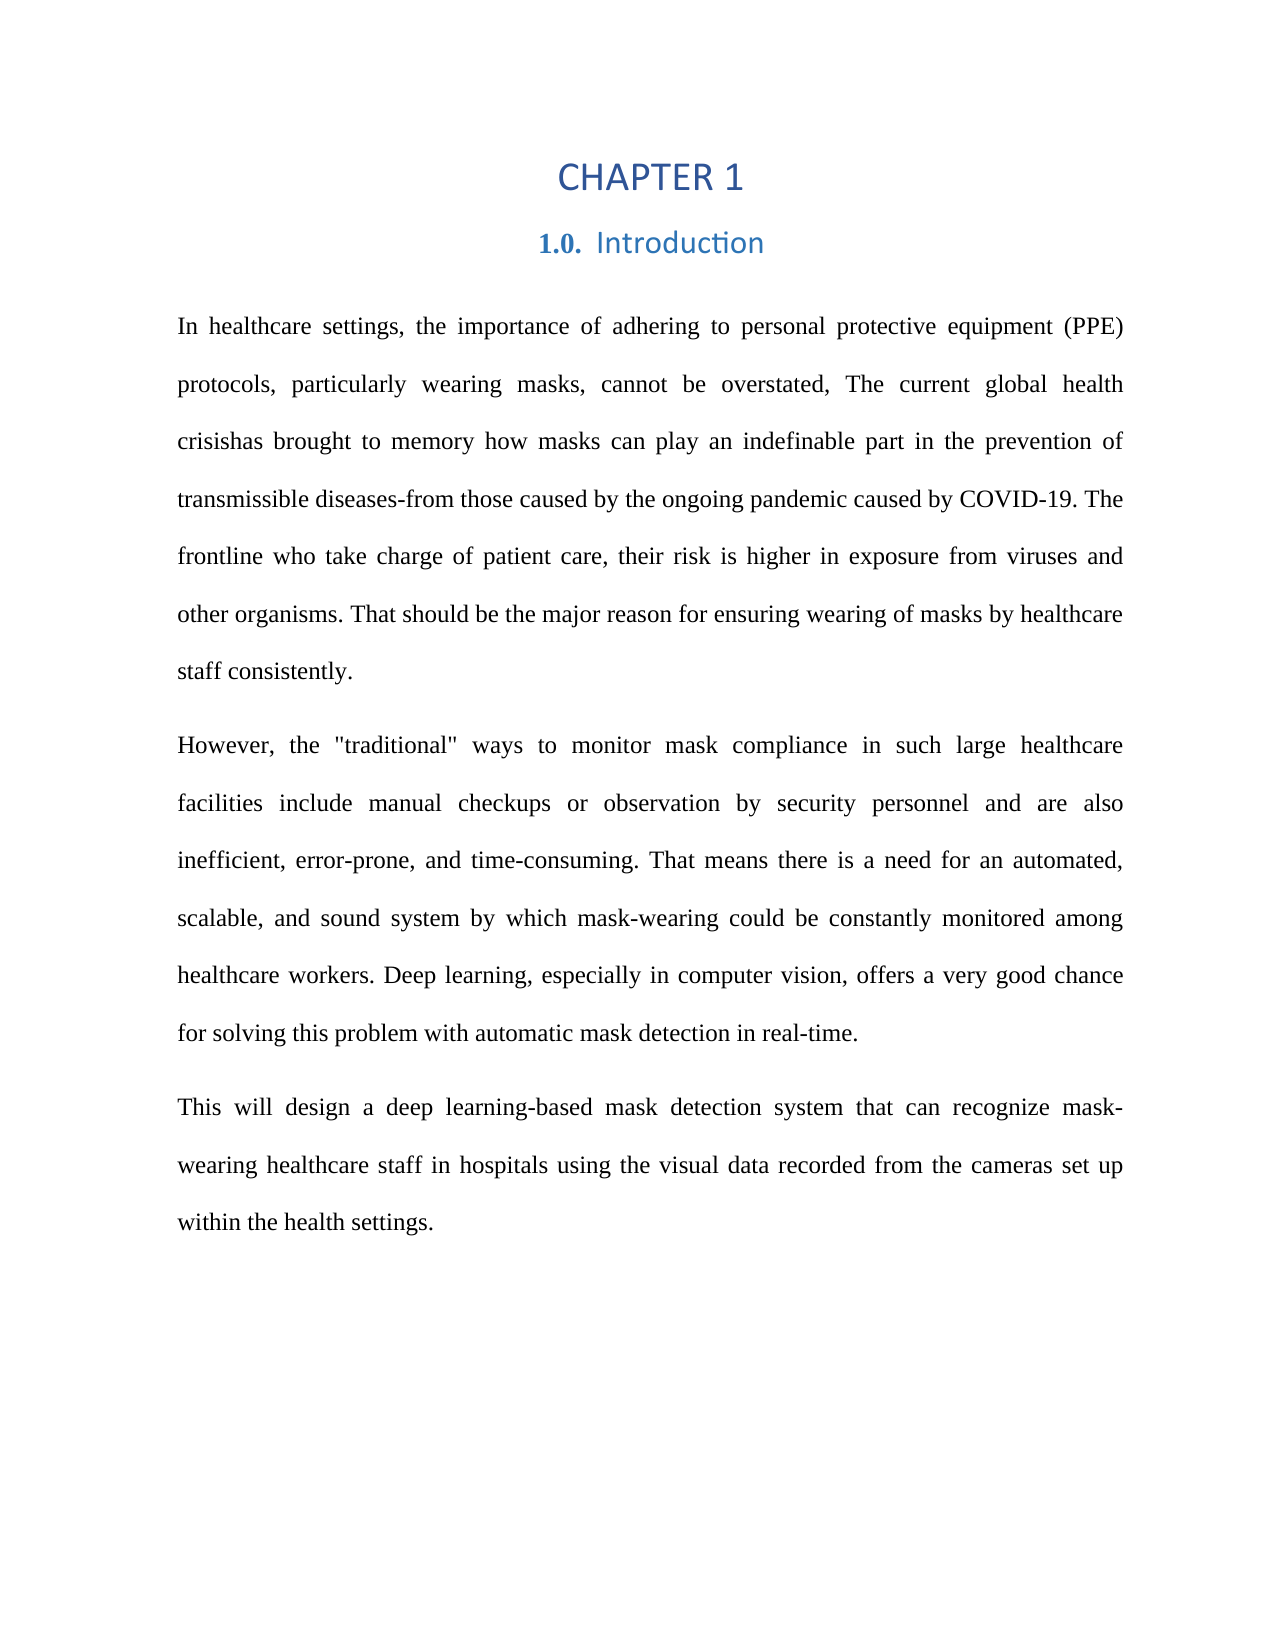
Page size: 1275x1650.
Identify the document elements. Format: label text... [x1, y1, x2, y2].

text In healthcare settings, the importance of adhering to personal protective equipment (PPE) protocols, particularly wearing masks, cannot be overstated, The current global health crisishas brought to memory how masks can play an indefinable part in the prevention of transmissible diseases-from those caused by the ongoing pandemic caused by COVID-19. The frontline who take charge of patient care, their risk is higher in exposure from viruses and other organisms. That should be the major reason for ensuring wearing of masks by healthcare staff consistently. [177, 311, 1124, 685]
subtitle Introduction [178, 222, 1124, 262]
text However, the "traditional" ways to monitor mask compliance in such large healthcare facilities include manual checkups or observation by security personnel and are also inefficient, error-prone, and time-consuming. That means there is a need for an automated, scalable, and sound system by which mask-wearing could be constantly monitored among healthcare workers. Deep learning, especially in computer vision, offers a very good chance for solving this problem with automatic mask detection in real-time. [177, 731, 1124, 1047]
subtitle CHAPTER 1 [177, 150, 1124, 201]
text This will design a deep learning-based mask detection system that can recognize mask-wearing healthcare staff in hospitals using the visual data recorded from the cameras set up within the health settings. [177, 1092, 1124, 1236]
